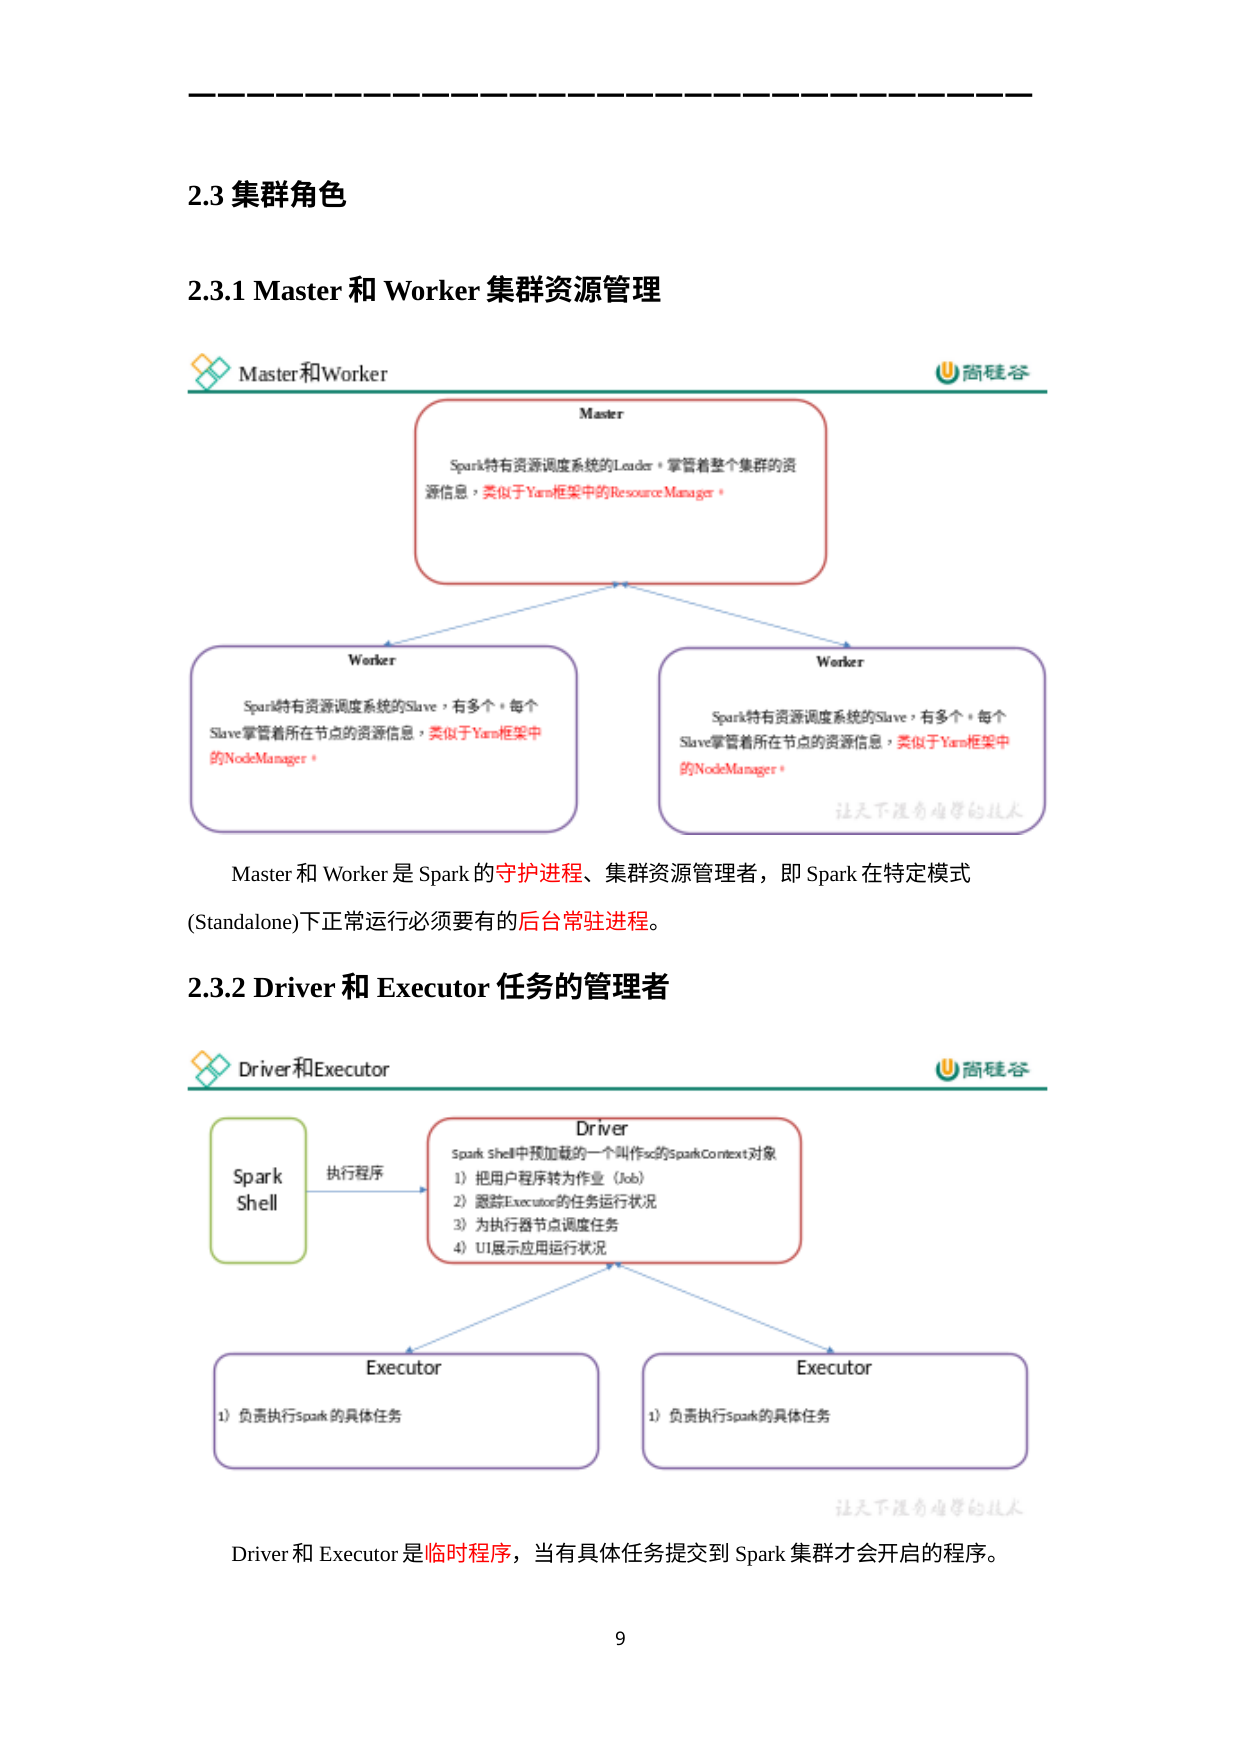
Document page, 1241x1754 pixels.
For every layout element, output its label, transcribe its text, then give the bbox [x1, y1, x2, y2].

text Driver和Executor是临时程序，当有具体任务提交到Spark集群才会开启的程序。 [187, 1535, 1053, 1568]
subtitle 2.3 集群角色 [187, 160, 1053, 225]
subtitle 2.3.1 Master和Worker集群资源管理 [187, 255, 1053, 320]
text Master和Worker是Spark的守护进程、集群资源管理者，即Spark在特定模式(Standalone)下正常运行必须要有的后台常驻进程。 [187, 855, 1053, 936]
subtitle 2.3.2 Driver和Executor任务的管理者 [187, 952, 1053, 1017]
